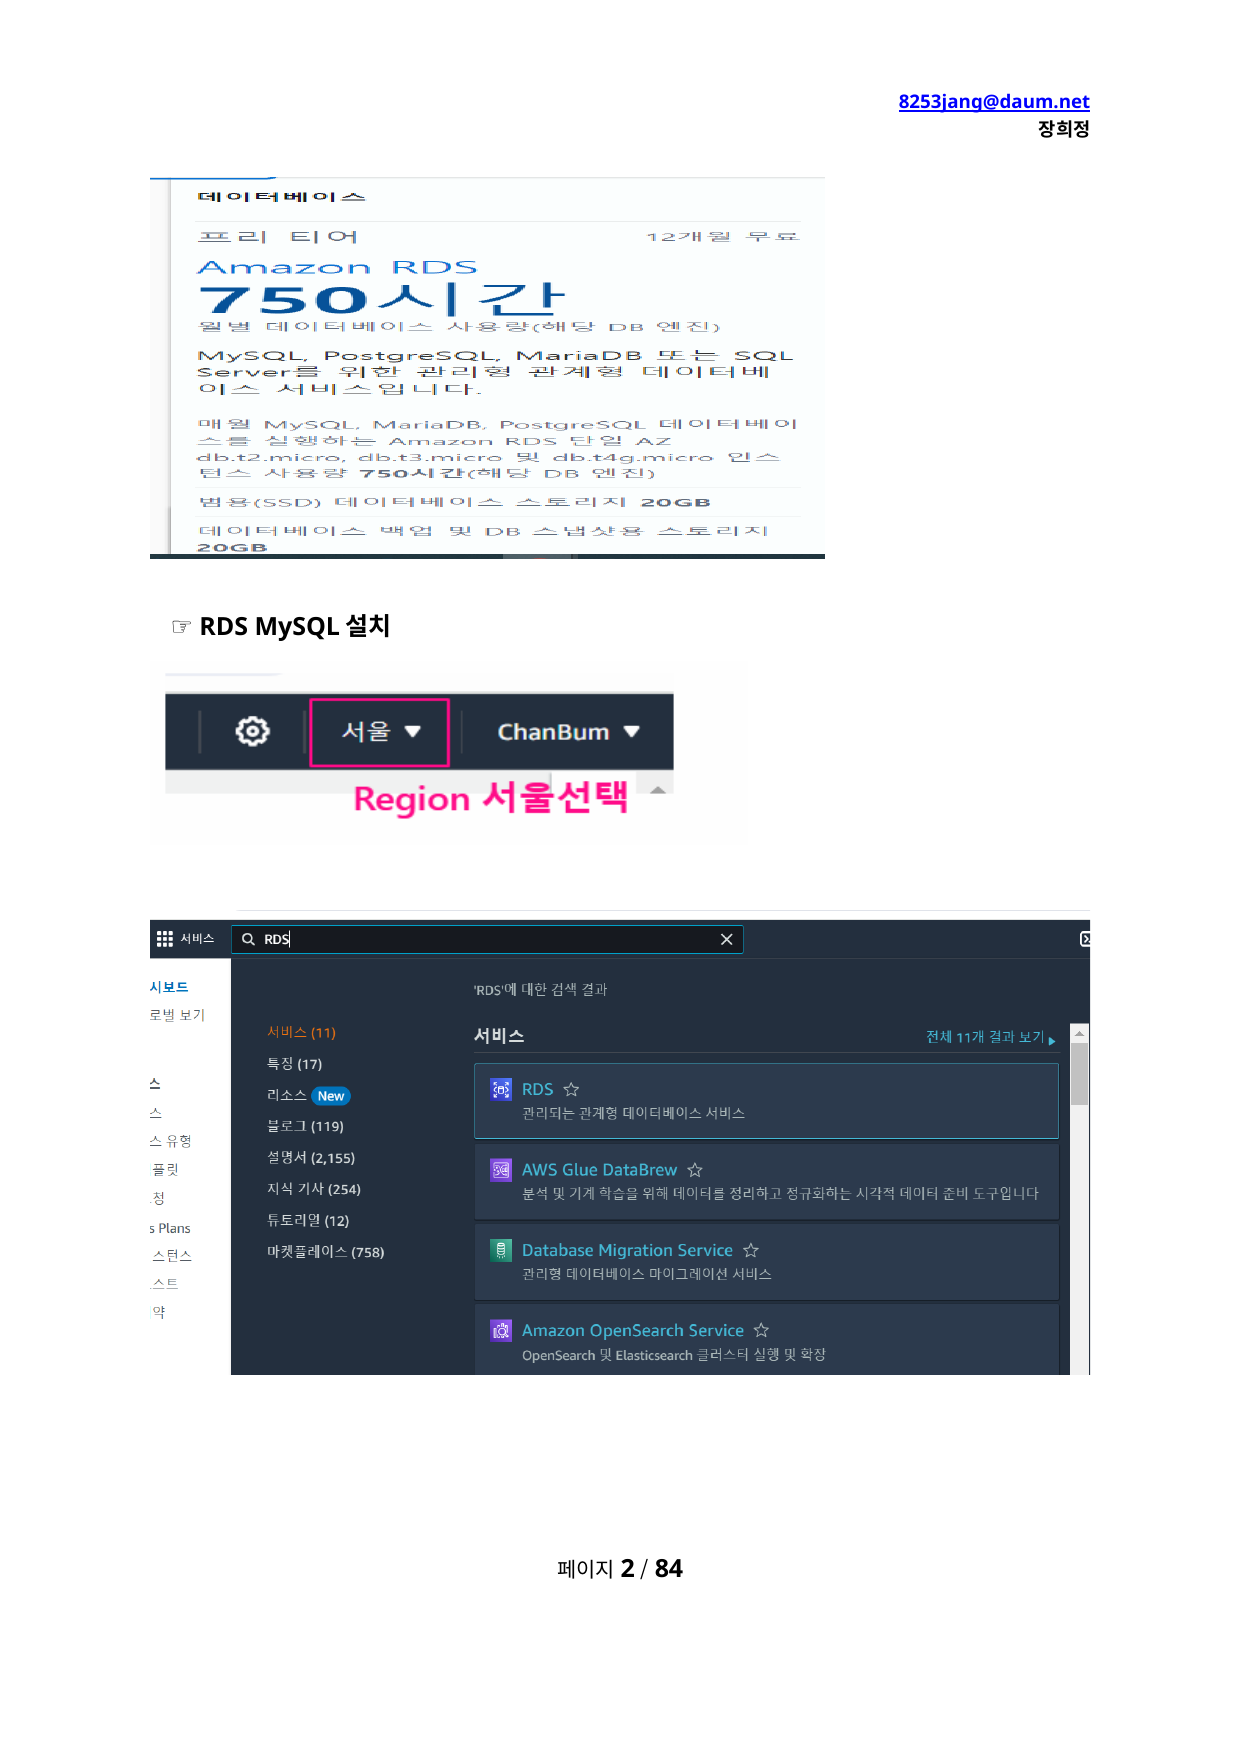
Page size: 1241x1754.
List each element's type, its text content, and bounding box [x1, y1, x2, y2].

list ☞ RDS MySQL설치 [150, 606, 1090, 642]
picture [150, 661, 749, 845]
picture [150, 910, 1091, 1375]
picture [150, 177, 825, 559]
